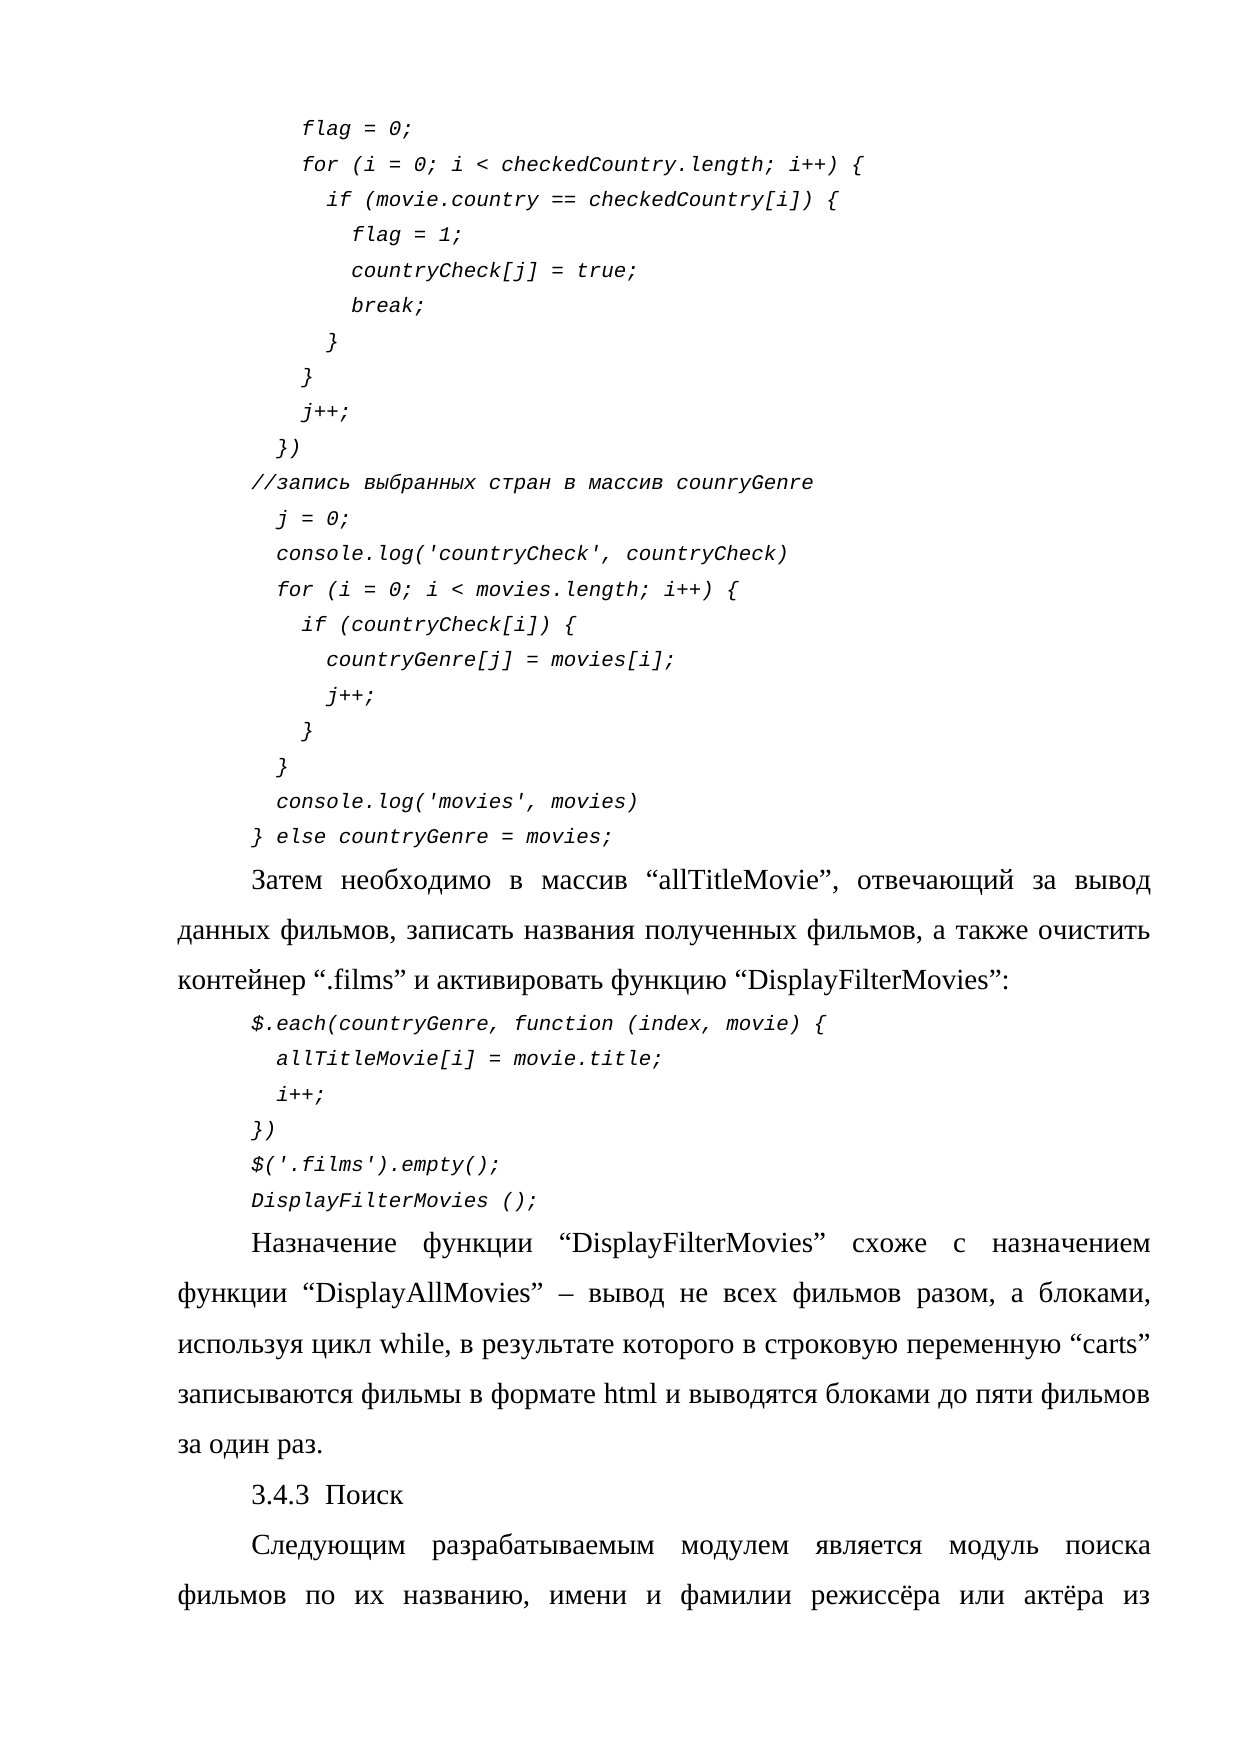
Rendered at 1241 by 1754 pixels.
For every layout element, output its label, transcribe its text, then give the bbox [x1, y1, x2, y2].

text Назначение функции “DisplayFilterMovies” схоже с назначением функции “DisplayAllMovies” – вывод не всех фильмов разом, а блоками, используя цикл while, в результате которого в строковую переменную “carts” записываются фильмы в формате html и выводятся блоками до пяти фильмов за один раз. [177, 1225, 1152, 1460]
text j = 0; [177, 508, 1152, 531]
text } else countryGenre = movies; [177, 826, 1152, 850]
text } [177, 331, 1152, 354]
text j++; [177, 401, 1152, 425]
text j++; [177, 685, 1152, 708]
text console.log('countryCheck', countryCheck) [177, 543, 1152, 567]
text }) [177, 1119, 1152, 1143]
text if (countryCheck[i]) { [177, 614, 1152, 638]
text } [177, 756, 1152, 779]
text flag = 1; [177, 224, 1152, 248]
subtitle Поиск [177, 1477, 1152, 1510]
text //запись выбранных стран в массив counryGenre [177, 472, 1152, 496]
text flag = 0; [177, 118, 1152, 142]
text }) [177, 437, 1152, 461]
text Затем необходимо в массив “allTitleMovie”, отвечающий за вывод данных фильмов, записать названия полученных фильмов, а также очистить контейнер “.films” и активировать функцию “DisplayFilterMovies”: [177, 862, 1152, 996]
text console.log('movies', movies) [177, 791, 1152, 815]
text i++; [177, 1084, 1152, 1107]
text $('.films').empty(); [177, 1154, 1152, 1178]
text for (i = 0; i < movies.length; i++) { [177, 578, 1152, 602]
text if (movie.country == checkedCountry[i]) { [177, 189, 1152, 213]
text allTitleMovie[i] = movie.title; [177, 1048, 1152, 1072]
text countryCheck[j] = true; [177, 260, 1152, 283]
text } [177, 366, 1152, 390]
text break; [177, 295, 1152, 319]
text } [177, 720, 1152, 744]
text for (i = 0; i < checkedCountry.length; i++) { [177, 153, 1152, 177]
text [177, 1527, 1152, 1611]
text $.each(countryGenre, function (index, movie) { [177, 1013, 1152, 1036]
text DisplayFilterMovies (); [177, 1190, 1152, 1213]
text countryGenre[j] = movies[i]; [177, 649, 1152, 673]
